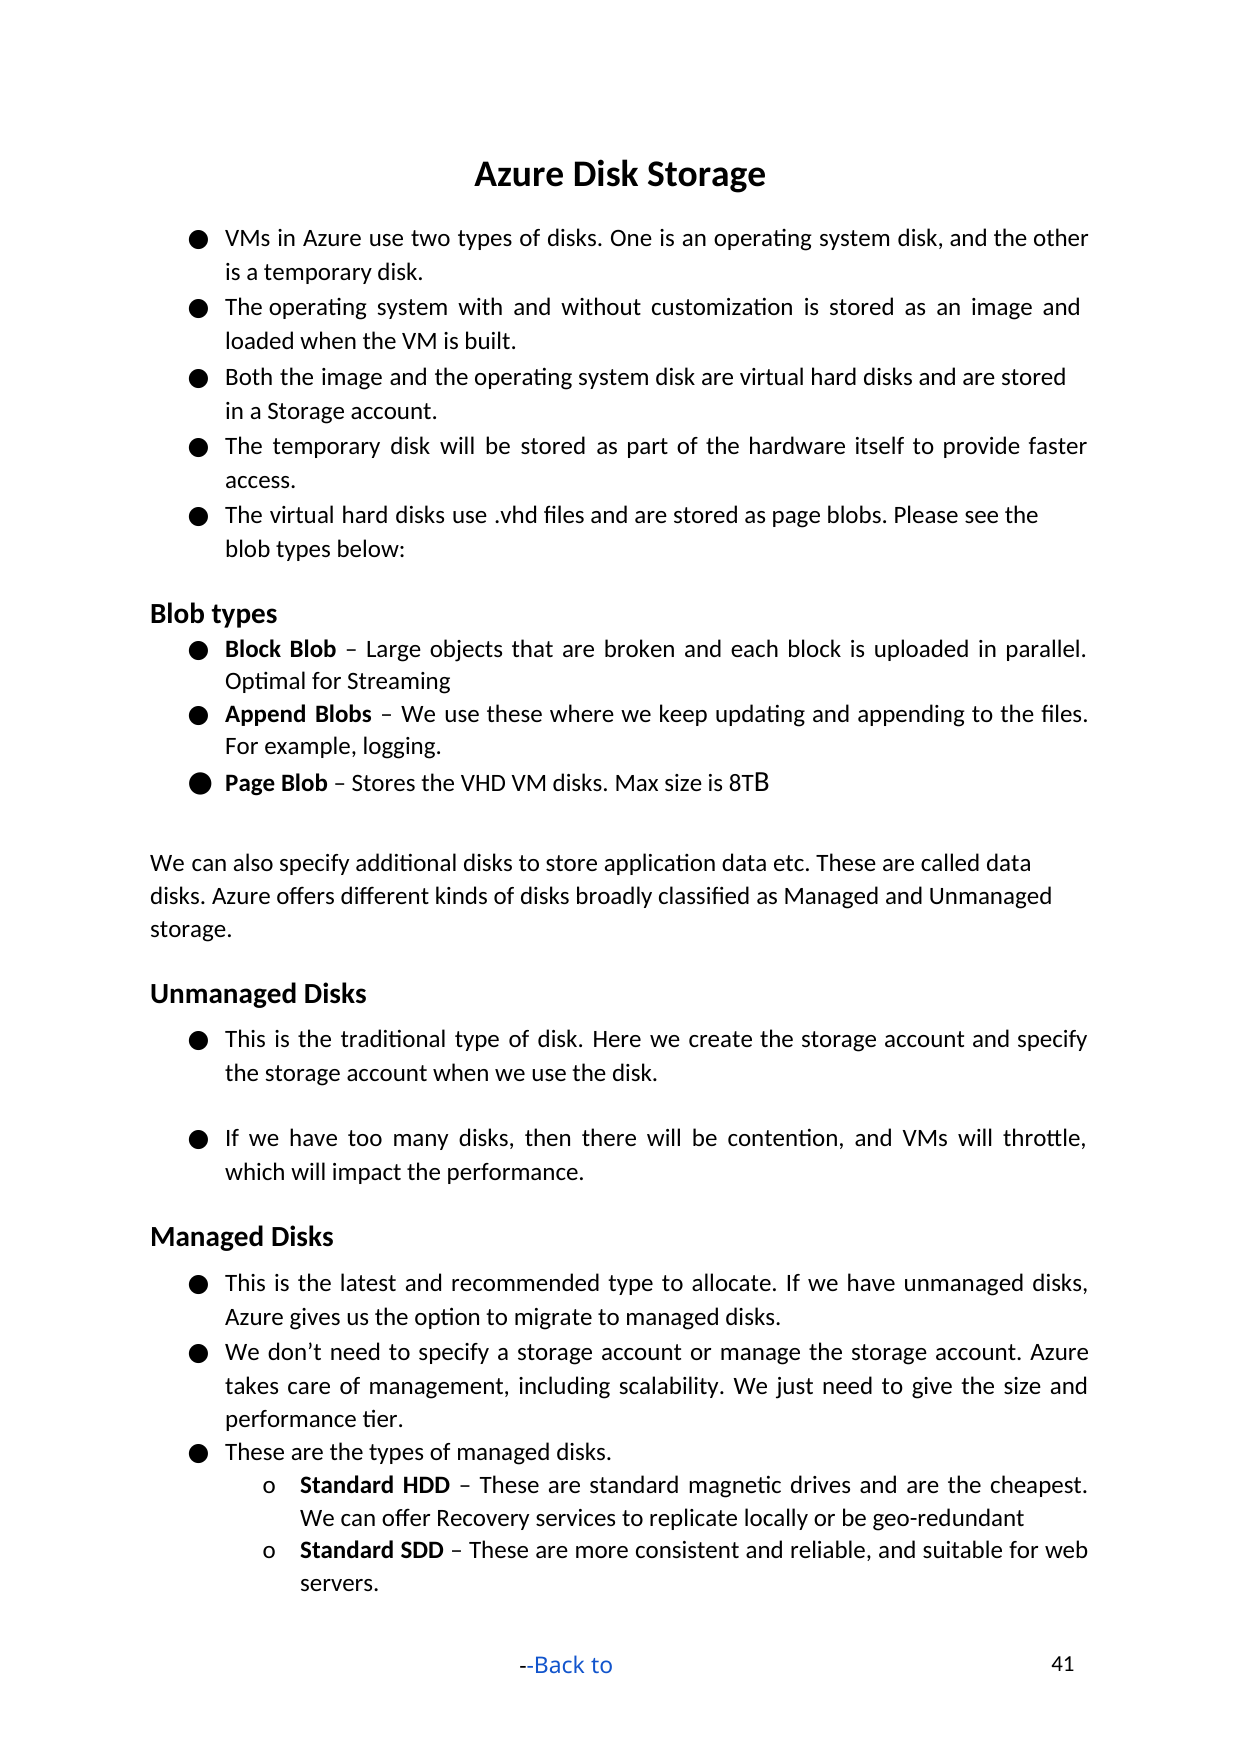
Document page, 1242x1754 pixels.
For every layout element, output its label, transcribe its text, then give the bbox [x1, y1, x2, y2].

subtitle Blob types [150, 596, 1173, 631]
list VMs in Azure use two types of disks. One is an operating system disk, and the other is a temporary disk. [187, 220, 1090, 287]
subtitle Managed Disks [150, 1218, 1173, 1254]
list Block Blob – Large objects that are broken and each block is uploaded in parallel. Optimal for Streaming [187, 631, 1089, 696]
subtitle Azure Disk Storage [181, 149, 1059, 195]
list Append Blobs – We use these where we keep updating and appending to the files. For example, logging. [187, 696, 1090, 760]
list This is the latest and recommended type to allocate. If we have unmanaged disks, Azure gives us the option to migrate to managed disks. [187, 1264, 1090, 1331]
text We can also specify additional disks to store application data etc. These are called data disks. Azure offers different kinds of disks broadly classified as Managed and Unmanaged storage. [150, 847, 1090, 943]
list The virtual hard disks use .vhd files and are stored as page blobs. Please see the blob types below: [187, 497, 1089, 564]
list Standard SDD – These are more consistent and reliable, and suitable for web servers. [262, 1535, 1089, 1598]
list This is the traditional type of disk. Here we create the storage account and specify the storage account when we use the disk. [187, 1021, 1089, 1088]
list Both the image and the operating system disk are virtual hard disks and are stored in a Storage account. [187, 358, 1089, 425]
list The temporary disk will be stored as part of the hardware itself to provide faster access. [187, 428, 1089, 495]
list These are the types of managed disks. [187, 1436, 1173, 1466]
list Standard HDD – These are standard magnetic drives and are the cheapest. [262, 1469, 1173, 1499]
list We don’t need to specify a storage account or manage the storage account. Azure takes care of management, including scalability. We just need to give the size and performance tier. [187, 1334, 1090, 1434]
list If we have too many disks, then there will be contention, and VMs will throttle, which will impact the performance. [187, 1119, 1090, 1187]
subtitle Unmanaged Disks [150, 975, 1173, 1011]
list Page Blob – Stores the VHD VM disks. Max size is 8TB [187, 760, 1173, 800]
list The operating system with and without customization is stored as an image and loaded when the VM is built. [187, 289, 1089, 356]
text We can offer Recovery services to replicate locally or be geo-redundant [300, 1502, 1173, 1532]
